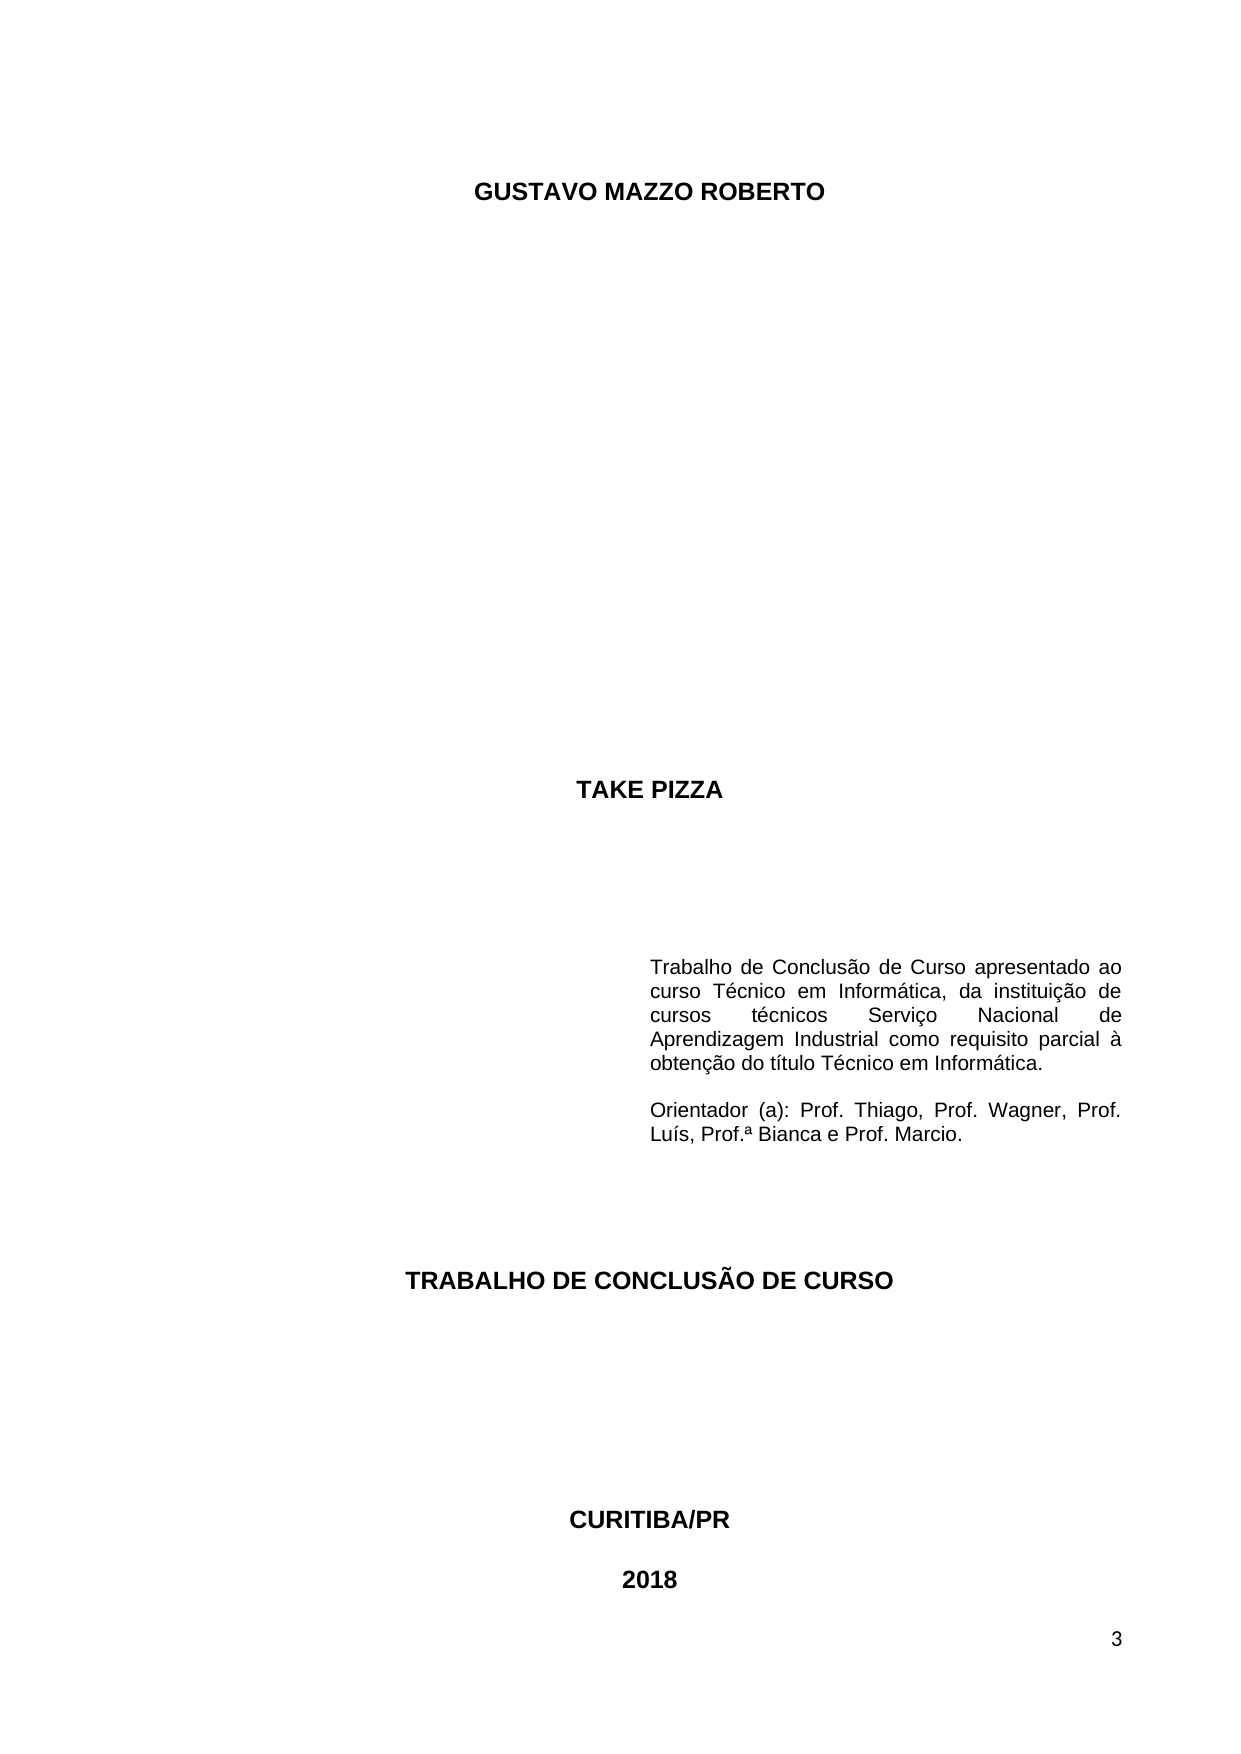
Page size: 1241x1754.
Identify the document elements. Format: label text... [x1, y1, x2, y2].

text 2018 [177, 1565, 1122, 1593]
text Trabalho de Conclusão de Curso apresentado ao curso Técnico em Informática, da instituição de cursos técnicos Serviço Nacional de Aprendizagem Industrial como requisito parcial à obtenção do título Técnico em Informática. [650, 954, 1122, 1074]
text TRABALHO DE CONCLUSÃO DE CURSO [177, 1266, 1122, 1294]
text CURITIBA/PR [177, 1505, 1122, 1534]
text TAKE PIZZA [177, 775, 1122, 804]
text Orientador (a): Prof. Thiago, Prof. Wagner, Prof. Luís, Prof.ª Bianca e Prof. Marcio. [650, 1098, 1122, 1146]
text GUSTAVO MAZZO ROBERTO [177, 177, 1122, 206]
